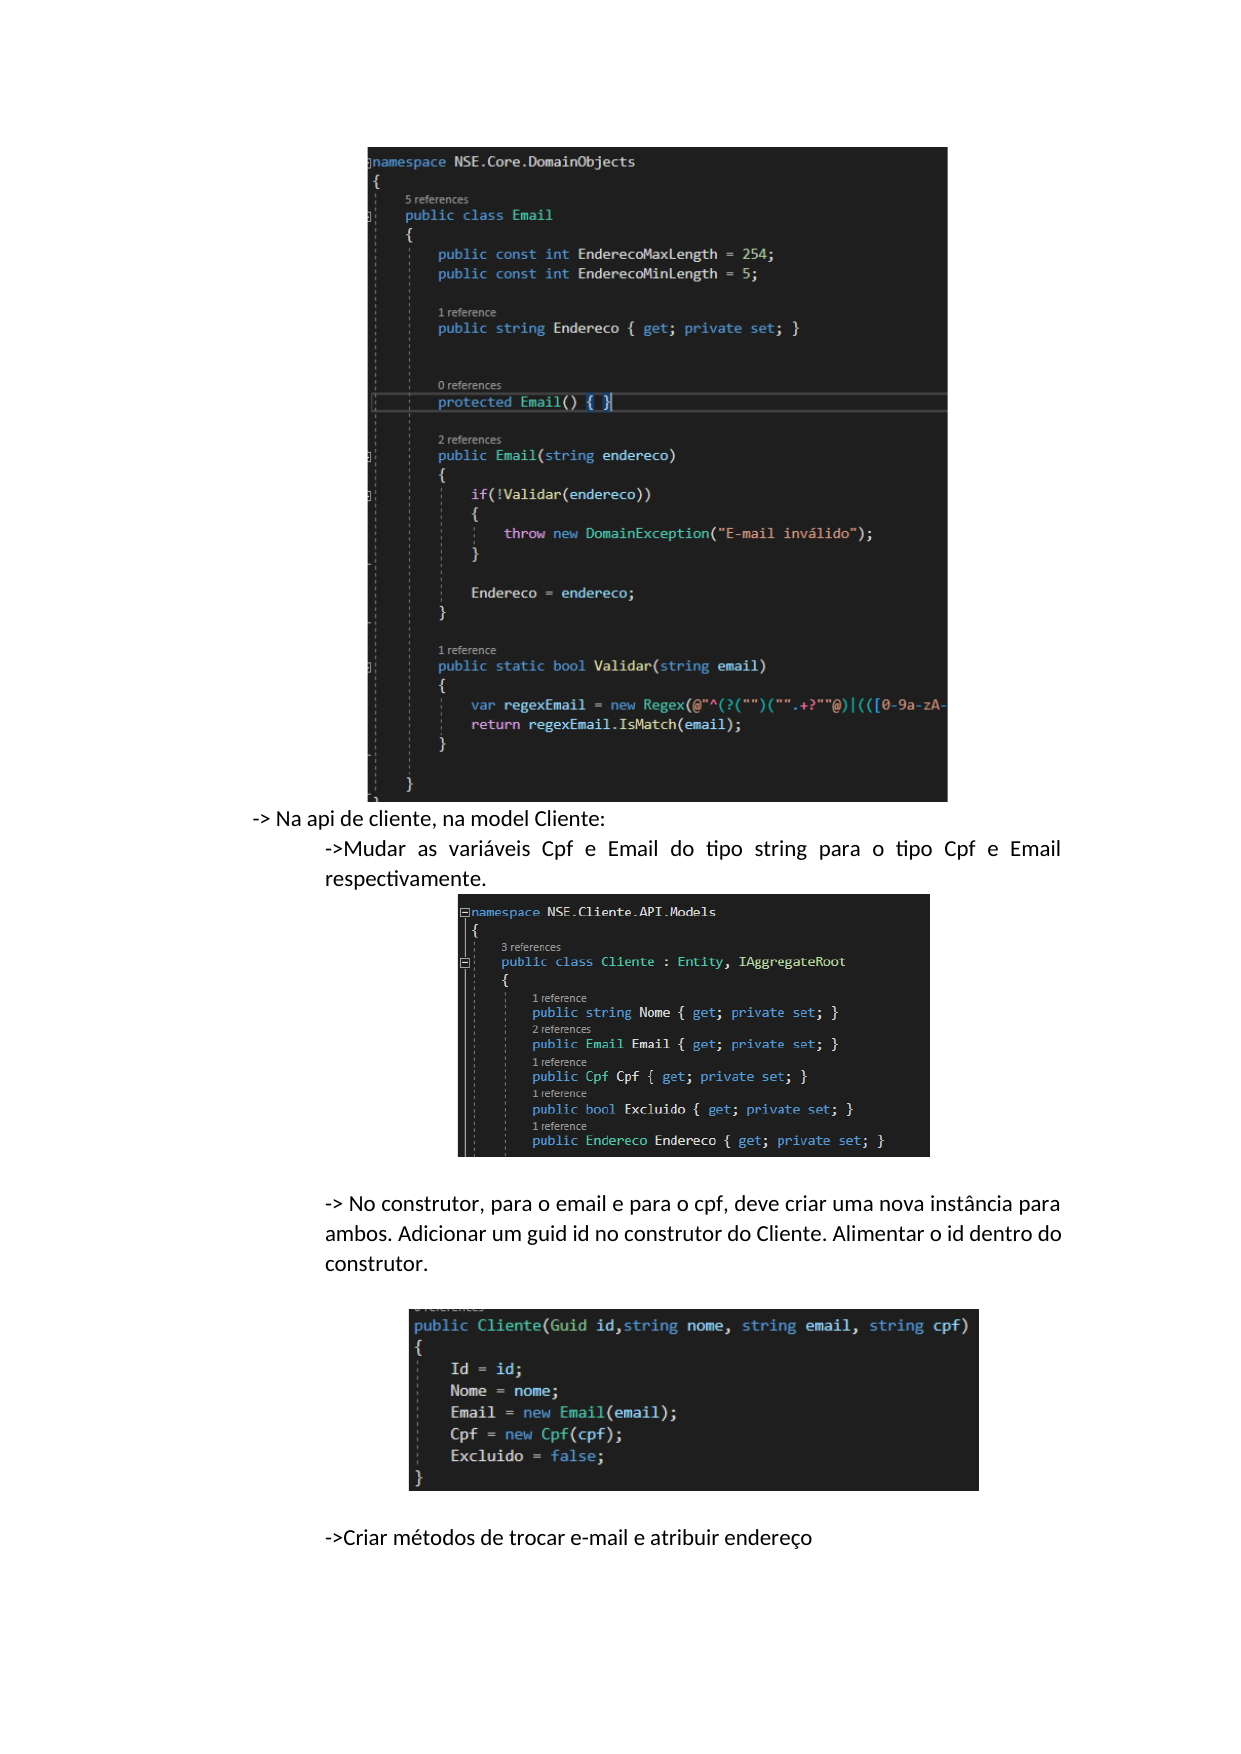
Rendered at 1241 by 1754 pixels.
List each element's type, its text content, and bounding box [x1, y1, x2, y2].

picture [457, 894, 930, 1157]
list -> No construtor, para o email e para o cpf, deve criar uma nova instância para ambos. Adicionar um guid id no construtor do Cliente. Alimentar o id dentro do construtor. [325, 1189, 1063, 1277]
list ->Criar métodos de trocar e-mail e atribuir endereço [325, 1523, 1063, 1551]
list ->Mudar as variáveis Cpf e Email do tipo string para o tipo Cpf e Email respectivamente. [325, 834, 1063, 892]
list -> Na api de cliente, na model Cliente: [252, 804, 1063, 832]
picture [408, 1309, 979, 1491]
picture [367, 147, 948, 802]
